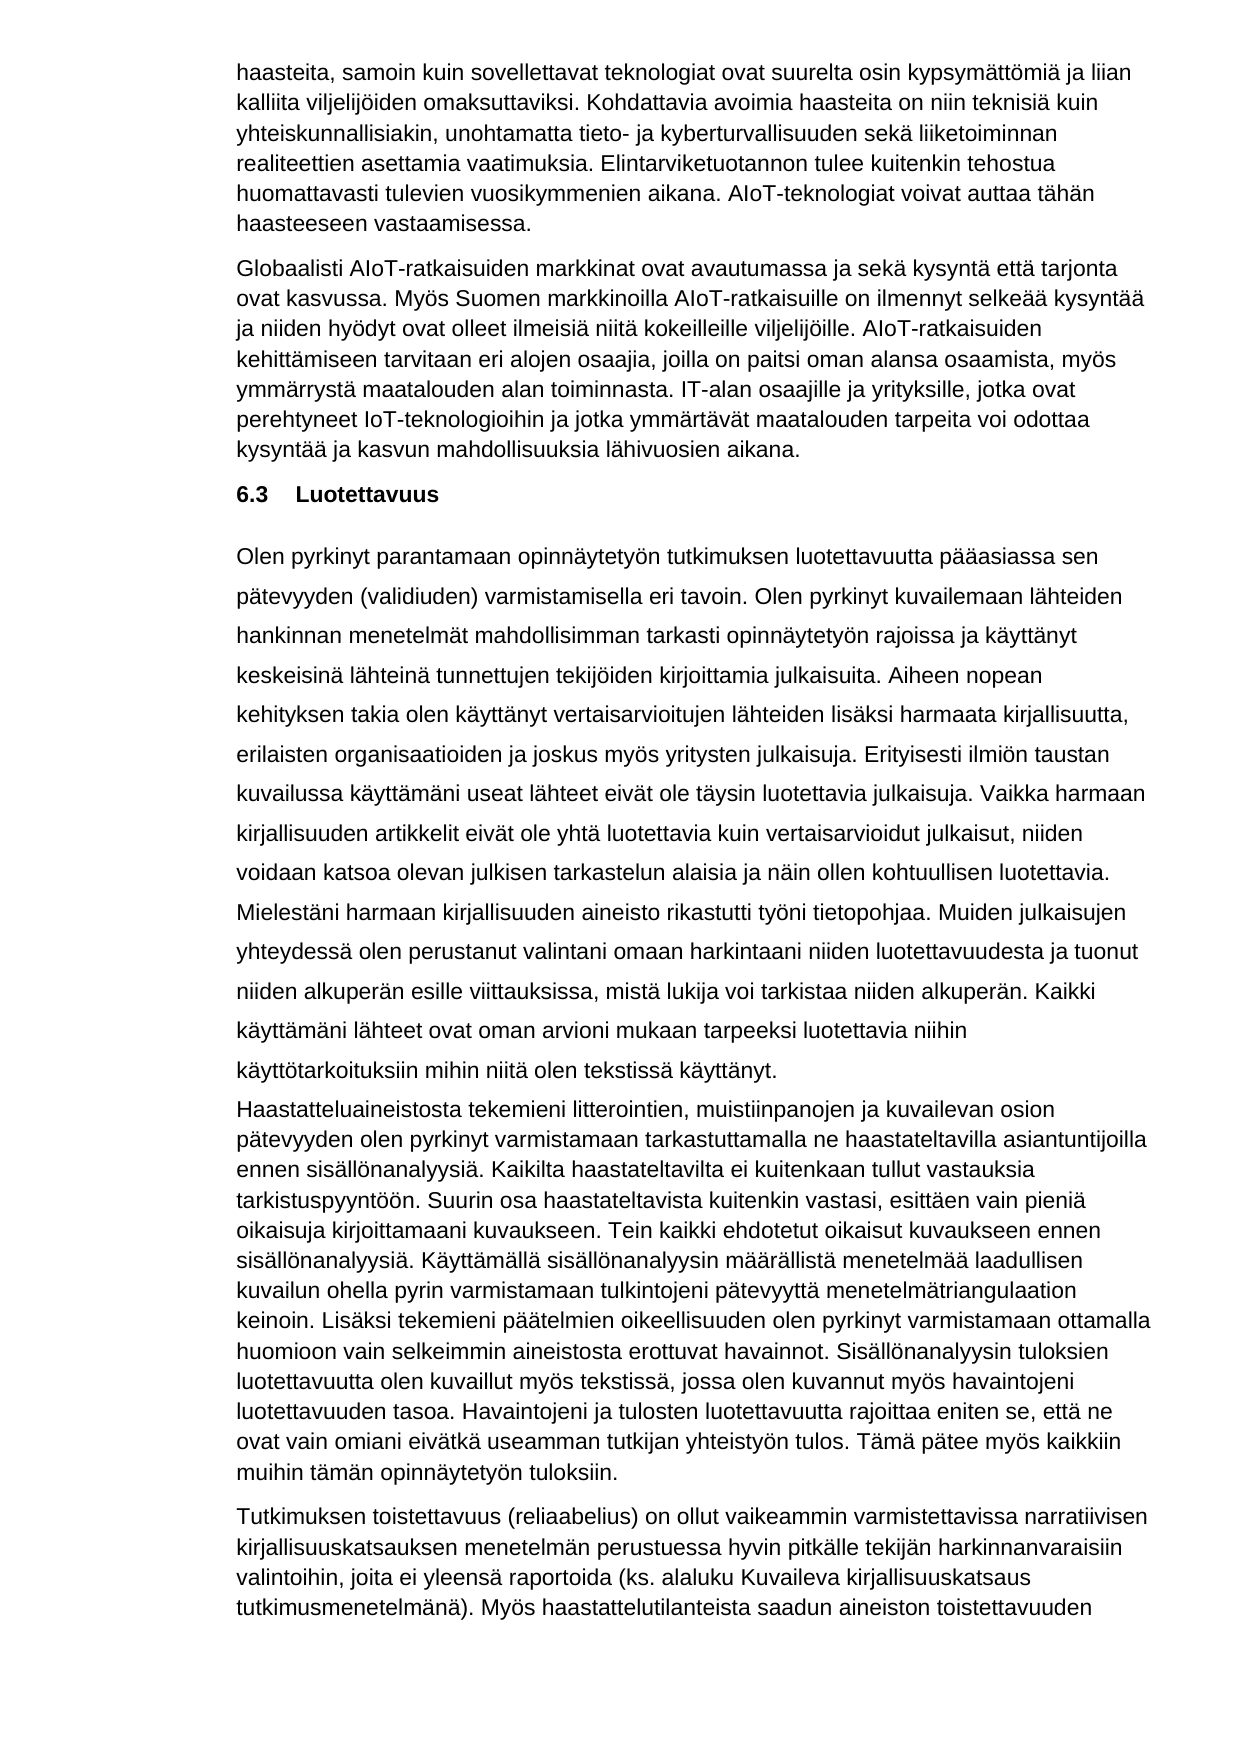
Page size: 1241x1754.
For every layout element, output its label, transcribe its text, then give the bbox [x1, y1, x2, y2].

subtitle Luotettavuus [236, 481, 1152, 507]
text Globaalisti AIoT-ratkaisuiden markkinat ovat avautumassa ja sekä kysyntä että tarjonta ovat kasvussa. Myös Suomen markkinoilla AIoT-ratkaisuille on ilmennyt selkeää kysyntää ja niiden hyödyt ovat olleet ilmeisiä niitä kokeilleille viljelijöille. AIoT-ratkaisuiden kehittämiseen tarvitaan eri alojen osaajia, joilla on paitsi oman alansa osaamista, myös ymmärrystä maatalouden alan toiminnasta. IT-alan osaajille ja yrityksille, jotka ovat perehtyneet IoT-teknologioihin ja jotka ymmärtävät maatalouden tarpeita voi odottaa kysyntää ja kasvun mahdollisuuksia lähivuosien aikana. [236, 255, 1152, 462]
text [236, 1503, 1152, 1620]
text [236, 59, 1152, 236]
text Haastatteluaineistosta tekemieni litterointien, muistiinpanojen ja kuvailevan osion pätevyyden olen pyrkinyt varmistamaan tarkastuttamalla ne haastateltavilla asiantuntijoilla ennen sisällönanalyysiä. Kaikilta haastateltavilta ei kuitenkaan tullut vastauksia tarkistuspyyntöön. Suurin osa haastateltavista kuitenkin vastasi, esittäen vain pieniä oikaisuja kirjoittamaani kuvaukseen. Tein kaikki ehdotetut oikaisut kuvaukseen ennen sisällönanalyysiä. Käyttämällä sisällönanalyysin määrällistä menetelmää laadullisen kuvailun ohella pyrin varmistamaan tulkintojeni pätevyyttä menetelmätriangulaation keinoin. Lisäksi tekemieni päätelmien oikeellisuuden olen pyrkinyt varmistamaan ottamalla huomioon vain selkeimmin aineistosta erottuvat havainnot. Sisällönanalyysin tuloksien luotettavuutta olen kuvaillut myös tekstissä, jossa olen kuvannut myös havaintojeni luotettavuuden tasoa. Havaintojeni ja tulosten luotettavuutta rajoittaa eniten se, että ne ovat vain omiani eivätkä useamman tutkijan yhteistyön tulos. Tämä pätee myös kaikkiin muihin tämän opinnäytetyön tuloksiin. [236, 1096, 1152, 1485]
